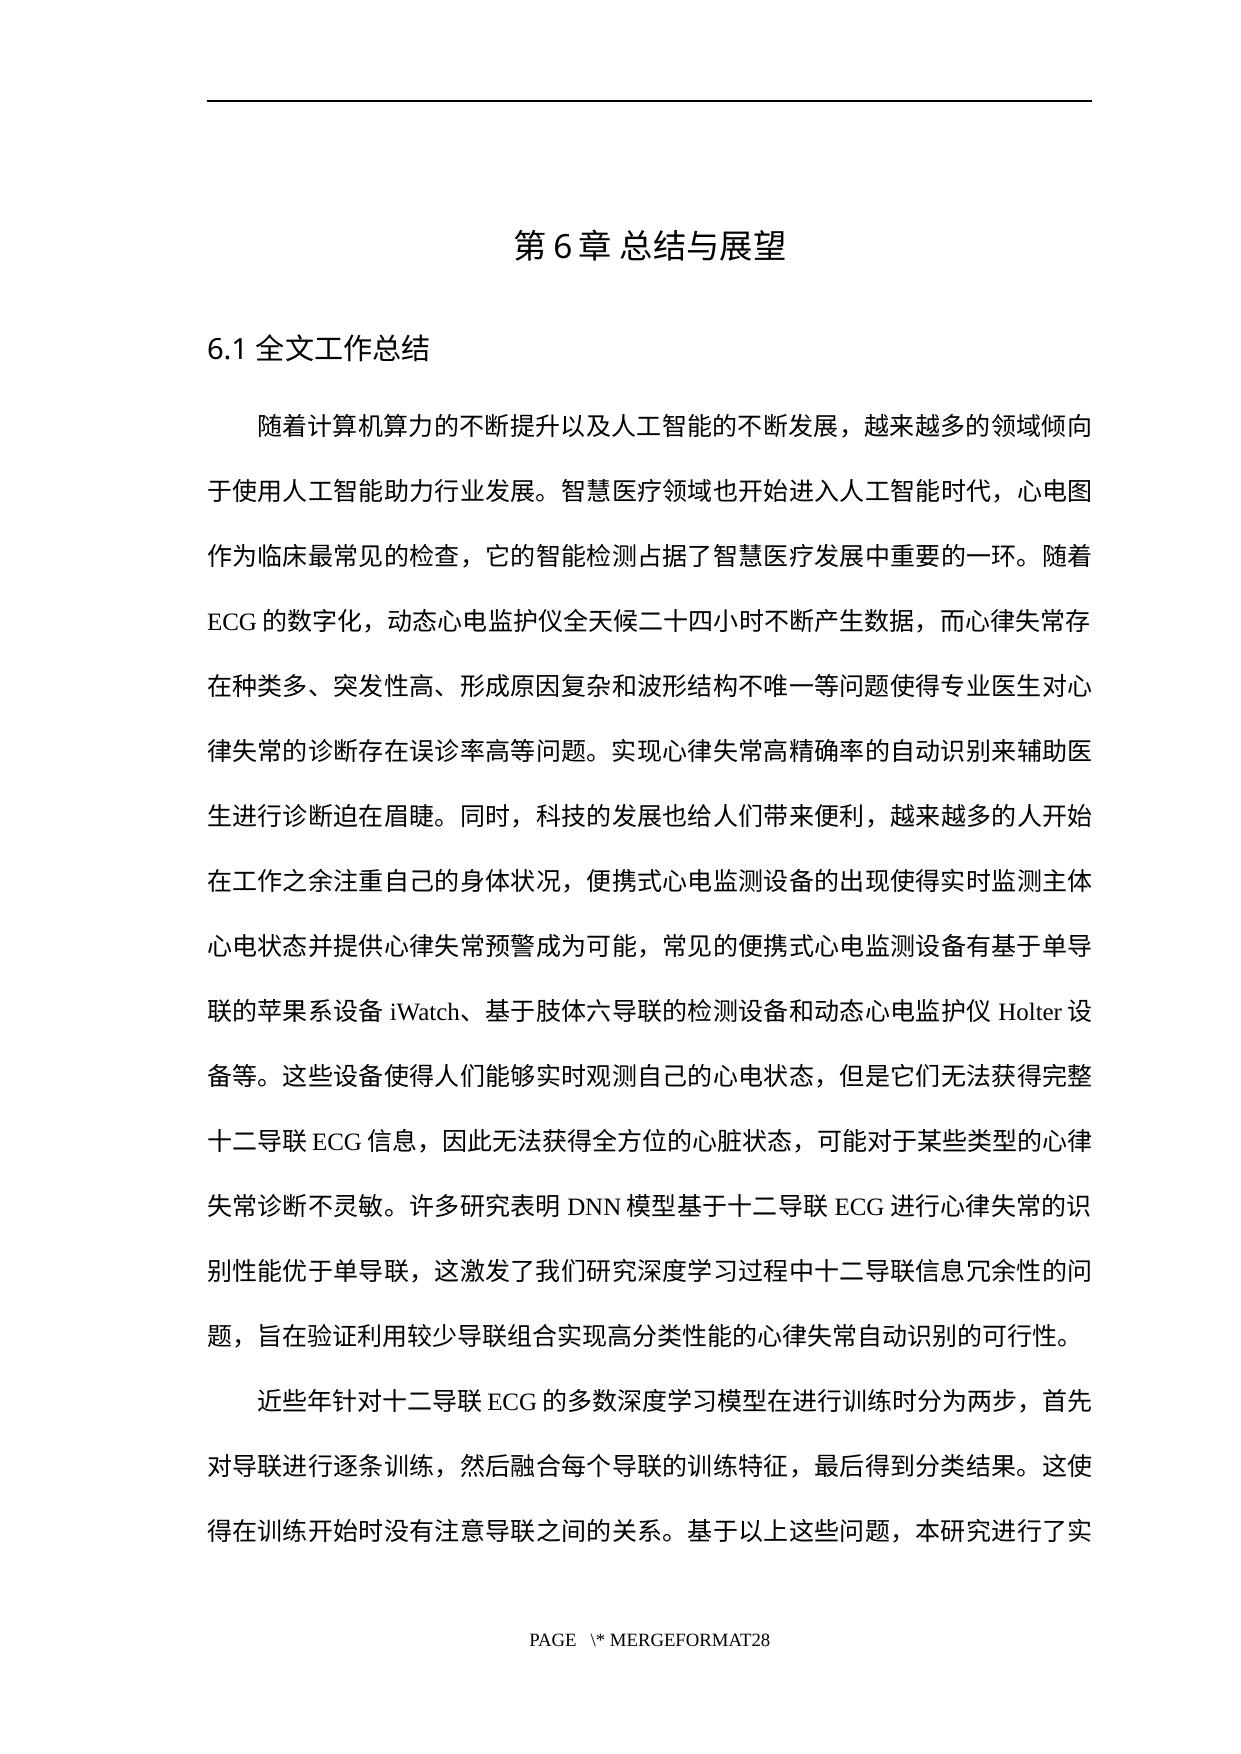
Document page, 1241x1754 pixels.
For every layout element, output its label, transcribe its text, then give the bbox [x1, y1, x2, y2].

text 随着计算机算力的不断提升以及人工智能的不断发展，越来越多的领域倾向于使用人工智能助力行业发展。智慧医疗领域也开始进入人工智能时代，心电图作为临床最常见的检查，它的智能检测占据了智慧医疗发展中重要的一环。随着ECG的数字化，动态心电监护仪全天候二十四小时不断产生数据，而心律失常存在种类多、突发性高、形成原因复杂和波形结构不唯一等问题使得专业医生对心律失常的诊断存在误诊率高等问题。实现心律失常高精确率的自动识别来辅助医生进行诊断迫在眉睫。同时，科技的发展也给人们带来便利，越来越多的人开始在工作之余注重自己的身体状况，便携式心电监测设备的出现使得实时监测主体心电状态并提供心律失常预警成为可能，常见的便携式心电监测设备有基于单导联的苹果系设备iWatch、基于肢体六导联的检测设备和动态心电监护仪Holter设备等。这些设备使得人们能够实时观测自己的心电状态，但是它们无法获得完整十二导联ECG信息，因此无法获得全方位的心脏状态，可能对于某些类型的心律失常诊断不灵敏。许多研究表明DNN模型基于十二导联ECG进行心律失常的识别性能优于单导联，这激发了我们研究深度学习过程中十二导联信息冗余性的问题，旨在验证利用较少导联组合实现高分类性能的心律失常自动识别的可行性。 [207, 392, 1092, 1367]
subtitle 第6章 总结与展望 [207, 212, 1092, 277]
subtitle 6.1 全文工作总结 [207, 314, 1092, 379]
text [207, 1367, 1092, 1562]
